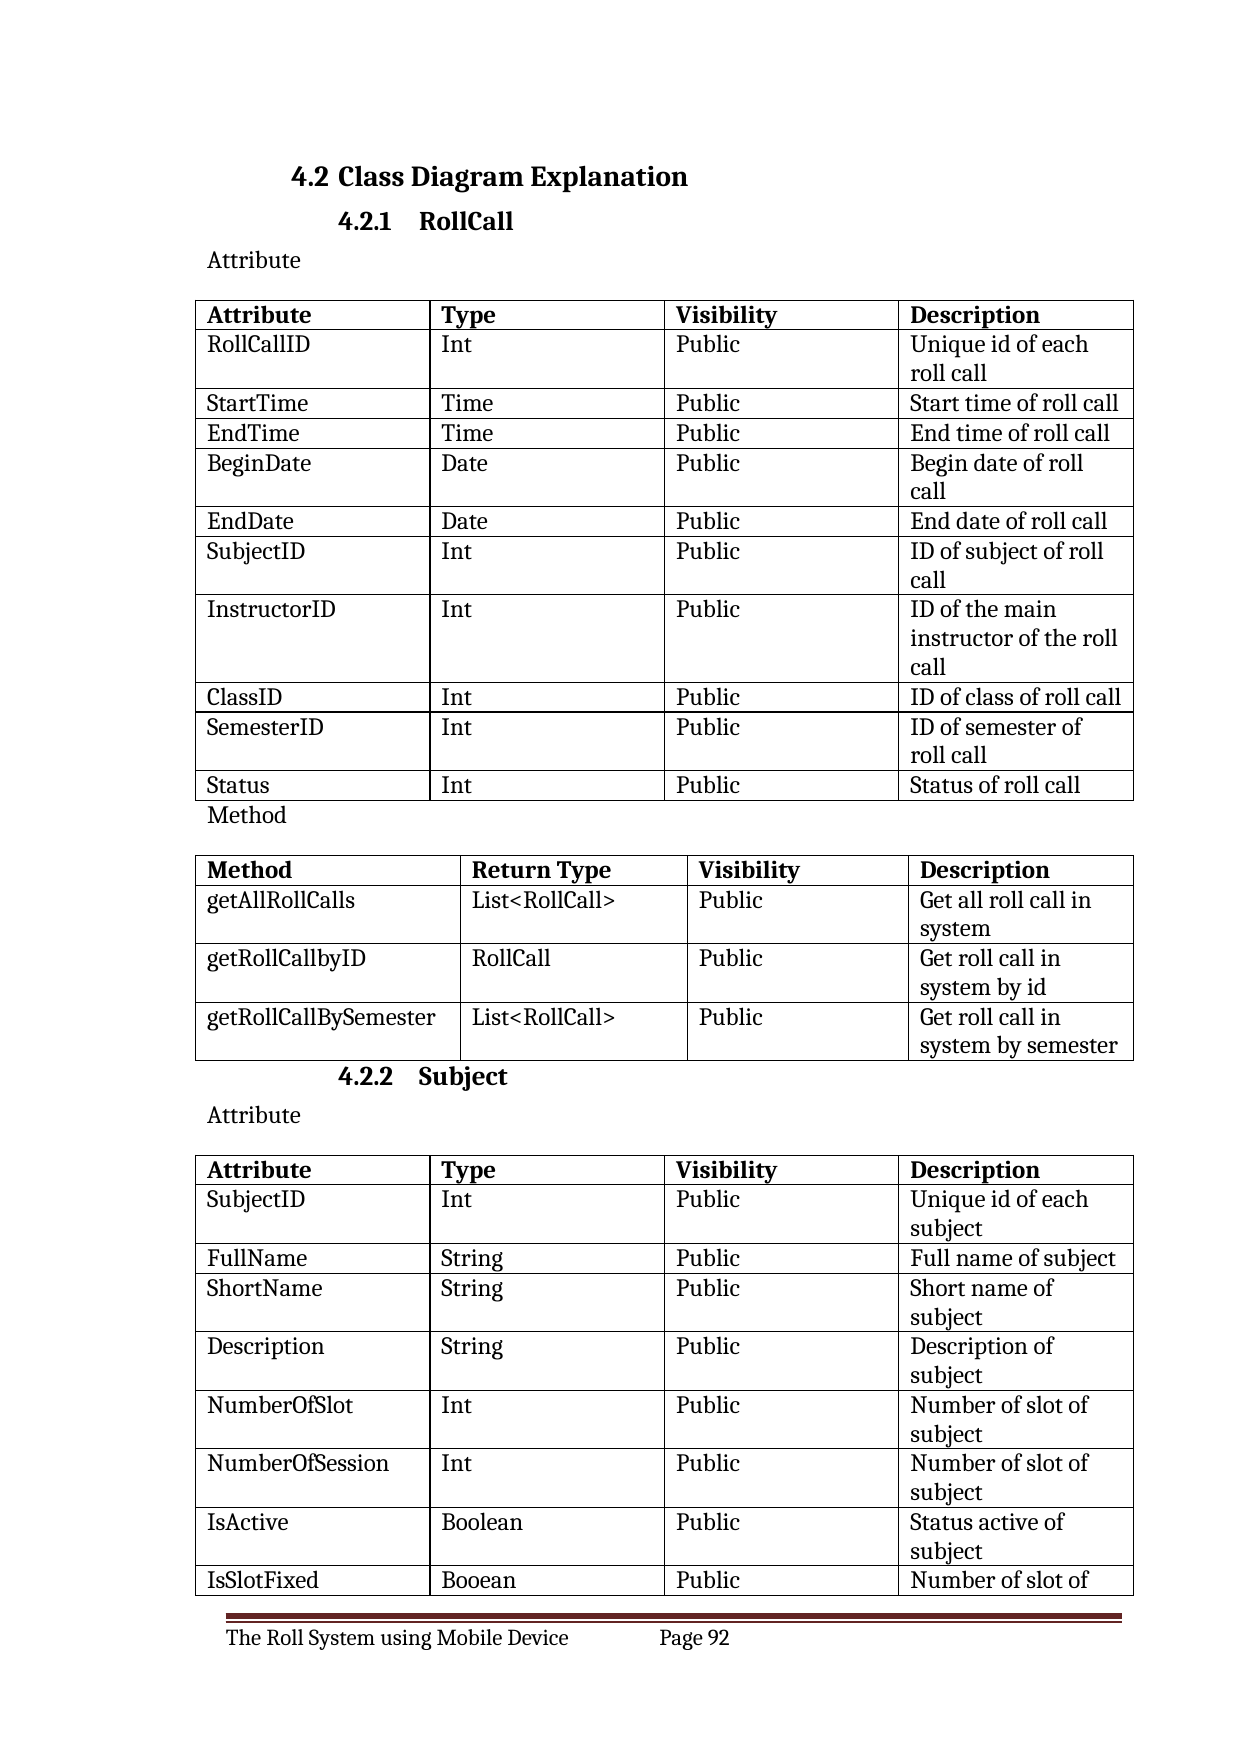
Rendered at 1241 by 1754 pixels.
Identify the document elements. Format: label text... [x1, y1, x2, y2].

subtitle RollCall [338, 206, 1122, 237]
table_header Description [899, 301, 1133, 329]
table_cell String [431, 1332, 664, 1390]
table_cell RollCallID [196, 330, 429, 388]
table_cell StartTime [196, 389, 429, 418]
table_cell Public [665, 1566, 898, 1595]
subtitle Class Diagram Explanation [291, 160, 1122, 194]
table_header Visibility [688, 856, 908, 884]
table_cell List<RollCall> [461, 1003, 687, 1060]
table_cell ShortName [196, 1274, 429, 1331]
table_cell ClassID [196, 683, 429, 711]
table_cell Full name of subject [899, 1244, 1133, 1273]
table_header Description [909, 856, 1133, 884]
table_cell Description [196, 1332, 429, 1390]
table_cell Get all roll call in system [909, 886, 1133, 943]
table_cell Date [431, 449, 664, 506]
table_cell Number of slot of subject [899, 1449, 1133, 1507]
table_cell NumberOfSession [196, 1449, 429, 1507]
table_cell Public [665, 1508, 898, 1565]
table_cell Get roll call in system by semester [909, 1003, 1133, 1060]
table_cell End time of roll call [899, 419, 1133, 447]
table_cell Number of slot of subject [899, 1391, 1133, 1448]
table_cell Date [431, 507, 664, 536]
table_header Visibility [665, 1156, 898, 1184]
text Method [207, 801, 1122, 829]
table_cell Public [665, 537, 898, 594]
table_header Description [899, 1156, 1133, 1184]
table_cell Int [431, 683, 664, 711]
table_cell Time [431, 419, 664, 447]
table_cell Public [665, 683, 898, 711]
table_cell Public [665, 1332, 898, 1390]
table_cell Public [665, 1244, 898, 1273]
table_cell Unique id of each subject [899, 1185, 1133, 1243]
table_cell Int [431, 1391, 664, 1448]
table_cell Public [665, 1185, 898, 1243]
table_cell Unique id of each roll call [899, 330, 1133, 388]
table_cell IsActive [196, 1508, 429, 1565]
table_cell String [431, 1244, 664, 1273]
table_cell Int [431, 595, 664, 682]
table_cell Public [665, 1449, 898, 1507]
table_cell SemesterID [196, 713, 429, 770]
table_cell Int [431, 537, 664, 594]
table_cell FullName [196, 1244, 429, 1273]
table_cell Public [665, 389, 898, 418]
table_cell InstructorID [196, 595, 429, 682]
table_header Visibility [665, 301, 898, 329]
table_cell BeginDate [196, 449, 429, 506]
table_cell Begin date of roll call [899, 449, 1133, 506]
table_cell Status active of subject [899, 1508, 1133, 1565]
table_cell ID of the main instructor of the roll call [899, 595, 1133, 682]
table_cell EndDate [196, 507, 429, 536]
table_cell getRollCallbyID [196, 944, 460, 1002]
text Attribute [207, 246, 1122, 274]
table_cell Public [665, 771, 898, 800]
table_cell Booean [431, 1566, 664, 1595]
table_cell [899, 1566, 1133, 1595]
table_cell Public [665, 449, 898, 506]
table_header Attribute [196, 301, 429, 329]
table_cell Public [665, 1274, 898, 1331]
table_cell Public [688, 1003, 908, 1060]
table_cell Public [665, 507, 898, 536]
table_cell IsSlotFixed [196, 1566, 429, 1595]
table_cell Int [431, 771, 664, 800]
table_header Type [431, 1156, 664, 1184]
table_cell Description of subject [899, 1332, 1133, 1390]
subtitle Subject [338, 1061, 1122, 1092]
table_cell SubjectID [196, 537, 429, 594]
table_cell RollCall [461, 944, 687, 1002]
table_header Return Type [461, 856, 687, 884]
table_cell List<RollCall> [461, 886, 687, 943]
table_cell Time [431, 389, 664, 418]
table_cell Public [665, 419, 898, 447]
table_cell ID of class of roll call [899, 683, 1133, 711]
table_cell ID of semester of roll call [899, 713, 1133, 770]
table_cell Public [688, 886, 908, 943]
text Attribute [207, 1101, 1122, 1129]
table_cell Public [665, 713, 898, 770]
table_cell ID of subject of roll call [899, 537, 1133, 594]
table_cell String [431, 1274, 664, 1331]
table_cell End date of roll call [899, 507, 1133, 536]
table_cell Public [665, 330, 898, 388]
table_cell Status of roll call [899, 771, 1133, 800]
table_cell Public [665, 595, 898, 682]
table_header Method [196, 856, 460, 884]
table_cell Public [688, 944, 908, 1002]
table_cell Start time of roll call [899, 389, 1133, 418]
table_cell EndTime [196, 419, 429, 447]
table_cell Boolean [431, 1508, 664, 1565]
table_cell Status [196, 771, 429, 800]
table_cell Short name of subject [899, 1274, 1133, 1331]
table_cell Int [431, 1185, 664, 1243]
table_cell Public [665, 1391, 898, 1448]
table_header Attribute [196, 1156, 429, 1184]
table_cell Int [431, 330, 664, 388]
table_cell SubjectID [196, 1185, 429, 1243]
table_cell Int [431, 1449, 664, 1507]
table_cell Int [431, 713, 664, 770]
table_cell getRollCallBySemester [196, 1003, 460, 1060]
table_cell NumberOfSlot [196, 1391, 429, 1448]
table_cell getAllRollCalls [196, 886, 460, 943]
table_header Type [431, 301, 664, 329]
table_cell Get roll call in system by id [909, 944, 1133, 1002]
